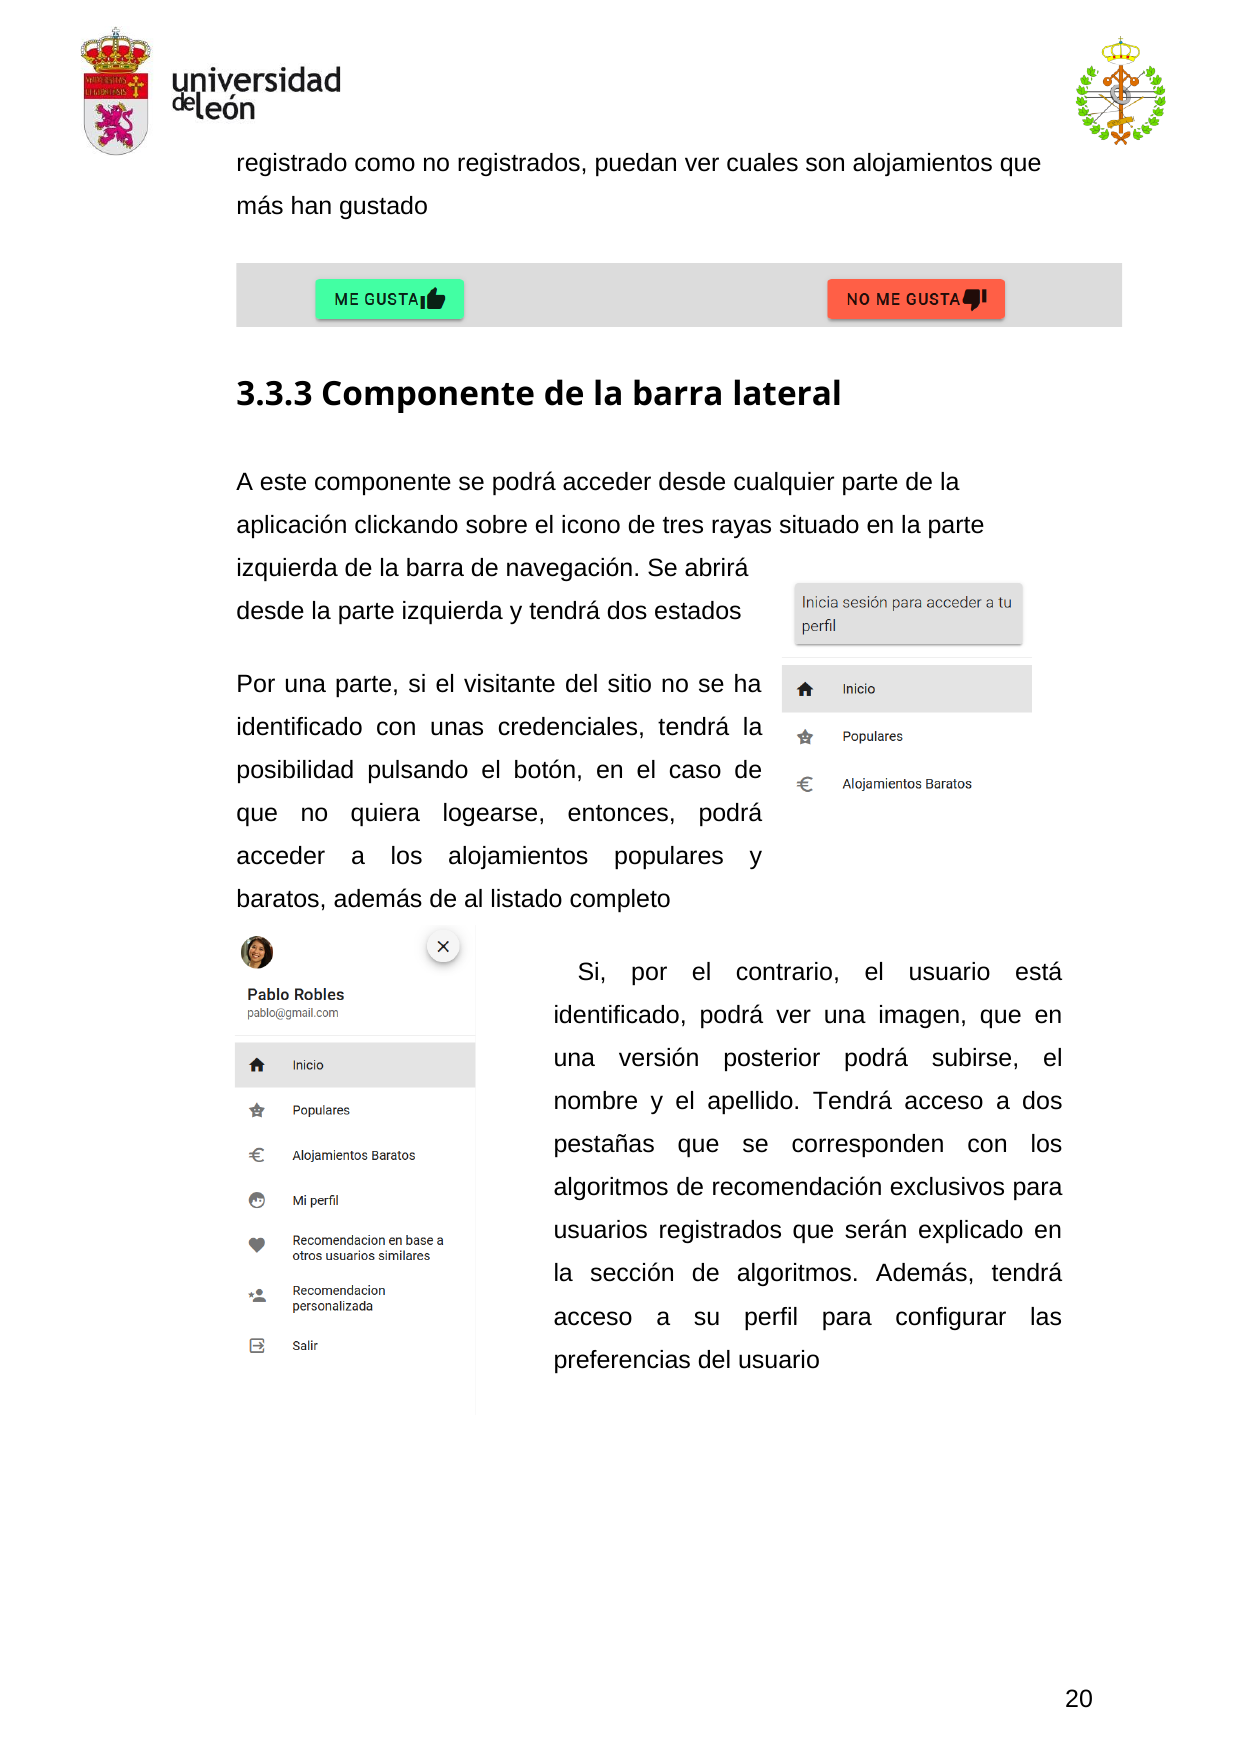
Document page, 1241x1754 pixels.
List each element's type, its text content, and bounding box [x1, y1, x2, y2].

picture [234, 925, 476, 1415]
picture [236, 263, 1123, 327]
subtitle 3.3.3 Componente de la barra lateral [177, 370, 1063, 415]
text A este componente se podrá acceder desde cualquier parte de la aplicación clickando sobre el icono de tres rayas situado en la parte izquierda de la barra de navegación. Se abrirá desde la parte izquierda y tendrá dos estados [236, 467, 1063, 625]
picture [781, 572, 1032, 892]
picture [1075, 36, 1166, 145]
text Por una parte, si el visitante del sitio no se ha identificado con unas credenciales, tendrá la posibilidad pulsando el botón, en el caso de que no quiera logearse, entonces, podrá acceder a los alojamientos populares y baratos, además de al listado completo [236, 669, 1063, 913]
picture [80, 26, 341, 156]
text Si, por el contrario, el usuario está identificado, podrá ver una imagen, que en una versión posterior podrá subirse, el nombre y el apellido. Tendrá acceso a dos pestañas que se corresponden con los algoritmos de recomendación exclusivos para usuarios registrados que serán explicado en la sección de algoritmos. Además, tendrá acceso a su perfil para configurar las preferencias del usuario [476, 957, 1063, 1373]
